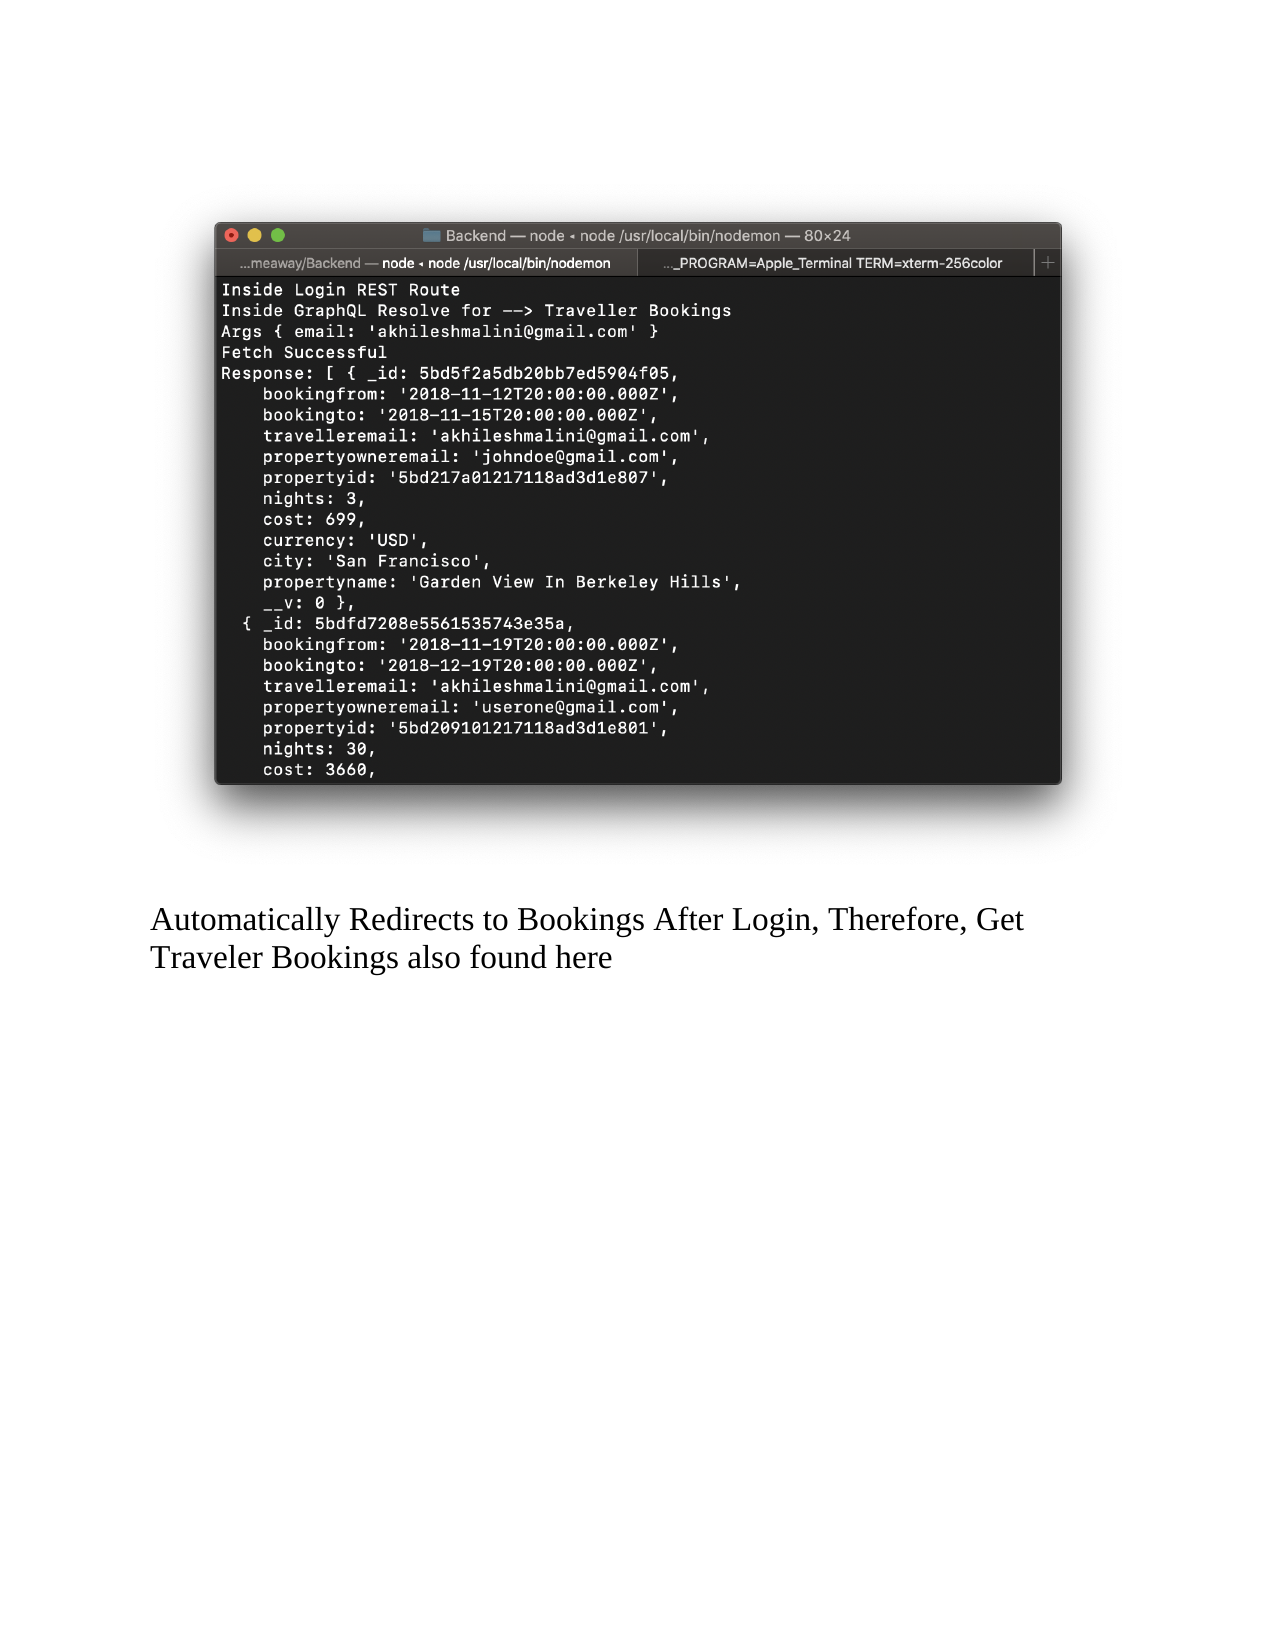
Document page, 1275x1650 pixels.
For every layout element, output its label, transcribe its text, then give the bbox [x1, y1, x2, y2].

text Automatically Redirects to Bookings After Login, Therefore, Get Traveler Bookings also found here [150, 899, 1125, 975]
picture [150, 178, 1125, 870]
